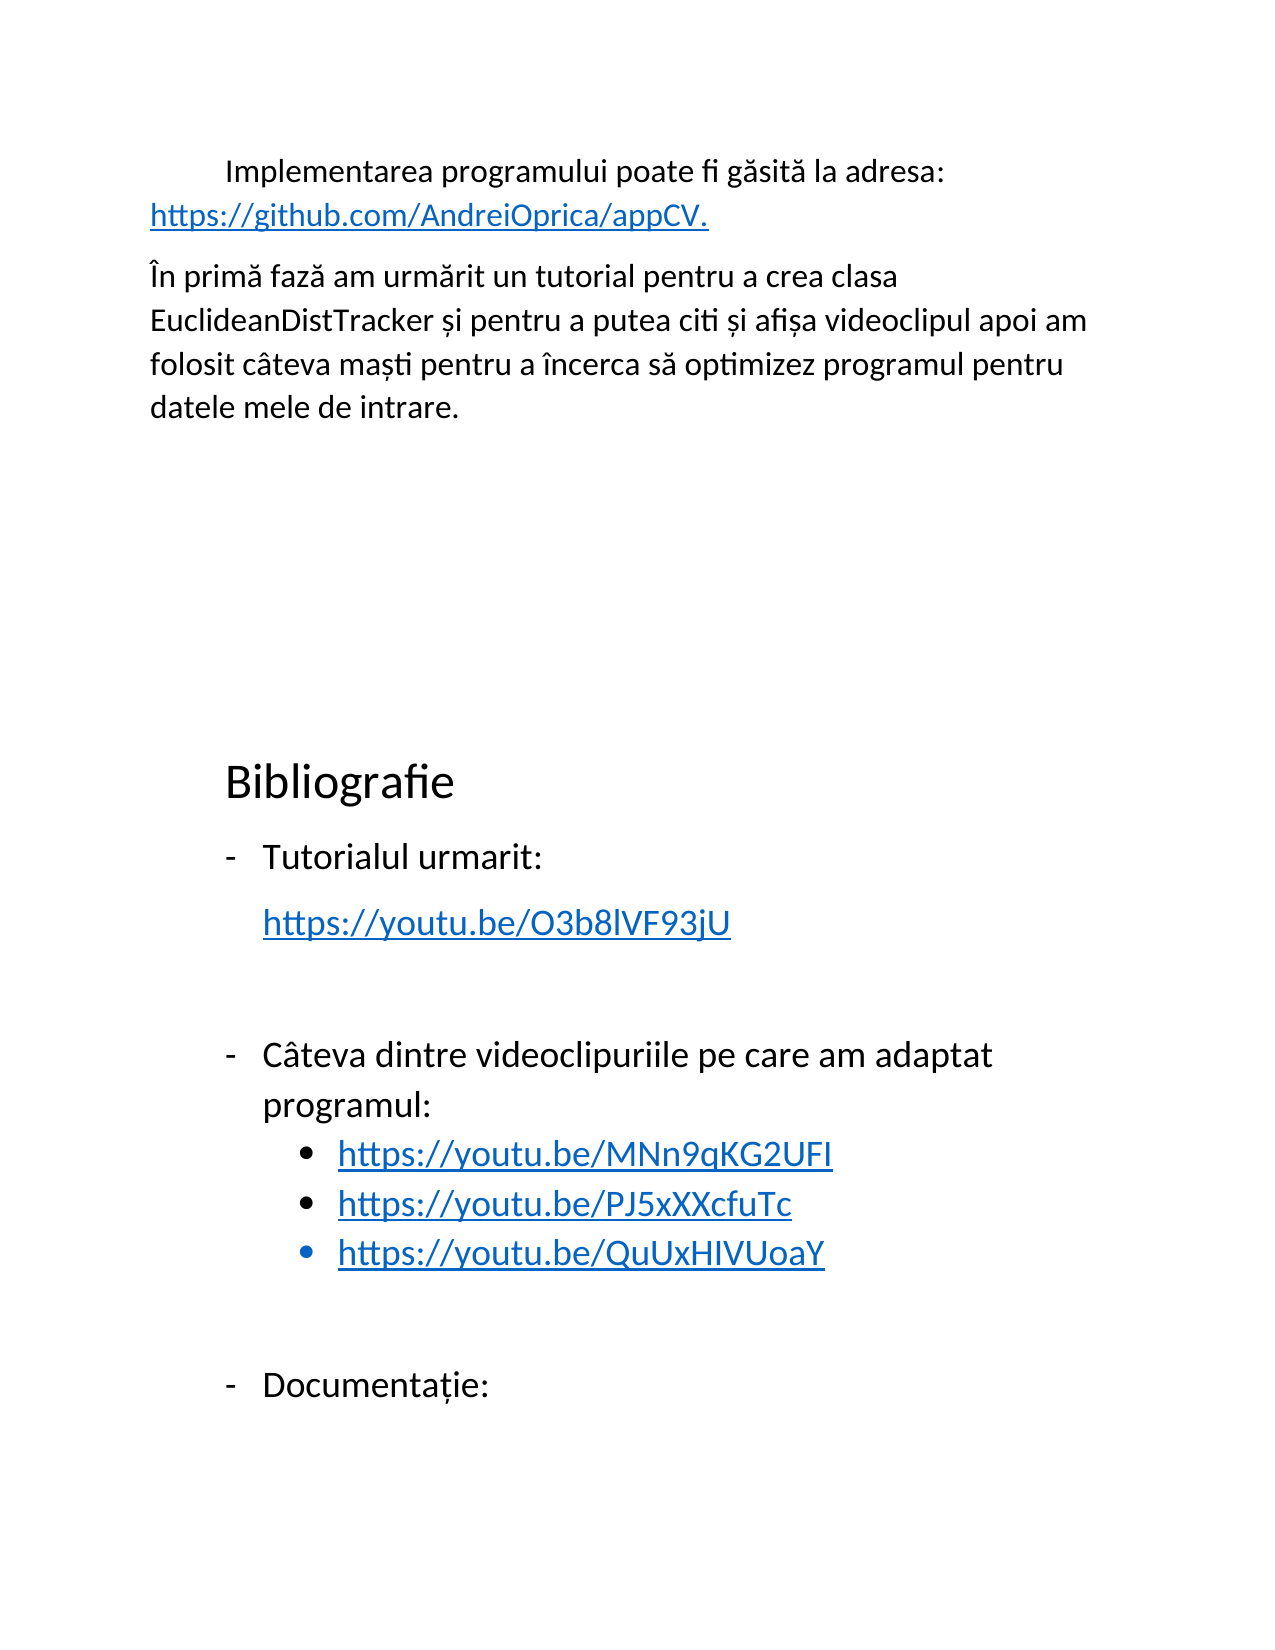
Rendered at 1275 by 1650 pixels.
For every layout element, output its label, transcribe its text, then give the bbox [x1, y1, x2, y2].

list https://youtu.be/PJ5xXXcfuTc [300, 1179, 1125, 1225]
list https://youtu.be/QuUxHIVUoaY [300, 1229, 1125, 1275]
list Câteva dintre videoclipuriile pe care am adaptat programul: [225, 1031, 1125, 1126]
text https://youtu.be/O3b8lVF93jU [187, 899, 1125, 945]
text În primă fază am urmărit un tutorial pentru a crea clasa EuclideanDistTracker și pentru a putea citi și afișa videoclipul apoi am folosit câteva maști pentru a încerca să optimizez programul pentru datele mele de intrare. [150, 254, 1125, 427]
list https://youtu.be/MNn9qKG2UFI [300, 1130, 1125, 1176]
text Bibliografie [150, 750, 1125, 811]
list Documentație: [225, 1361, 1125, 1407]
list Tutorialul urmarit: [225, 833, 1125, 878]
text Implementarea programului poate fi găsită la adresa: https://github.com/AndreiOprica/appCV. [150, 150, 1125, 235]
